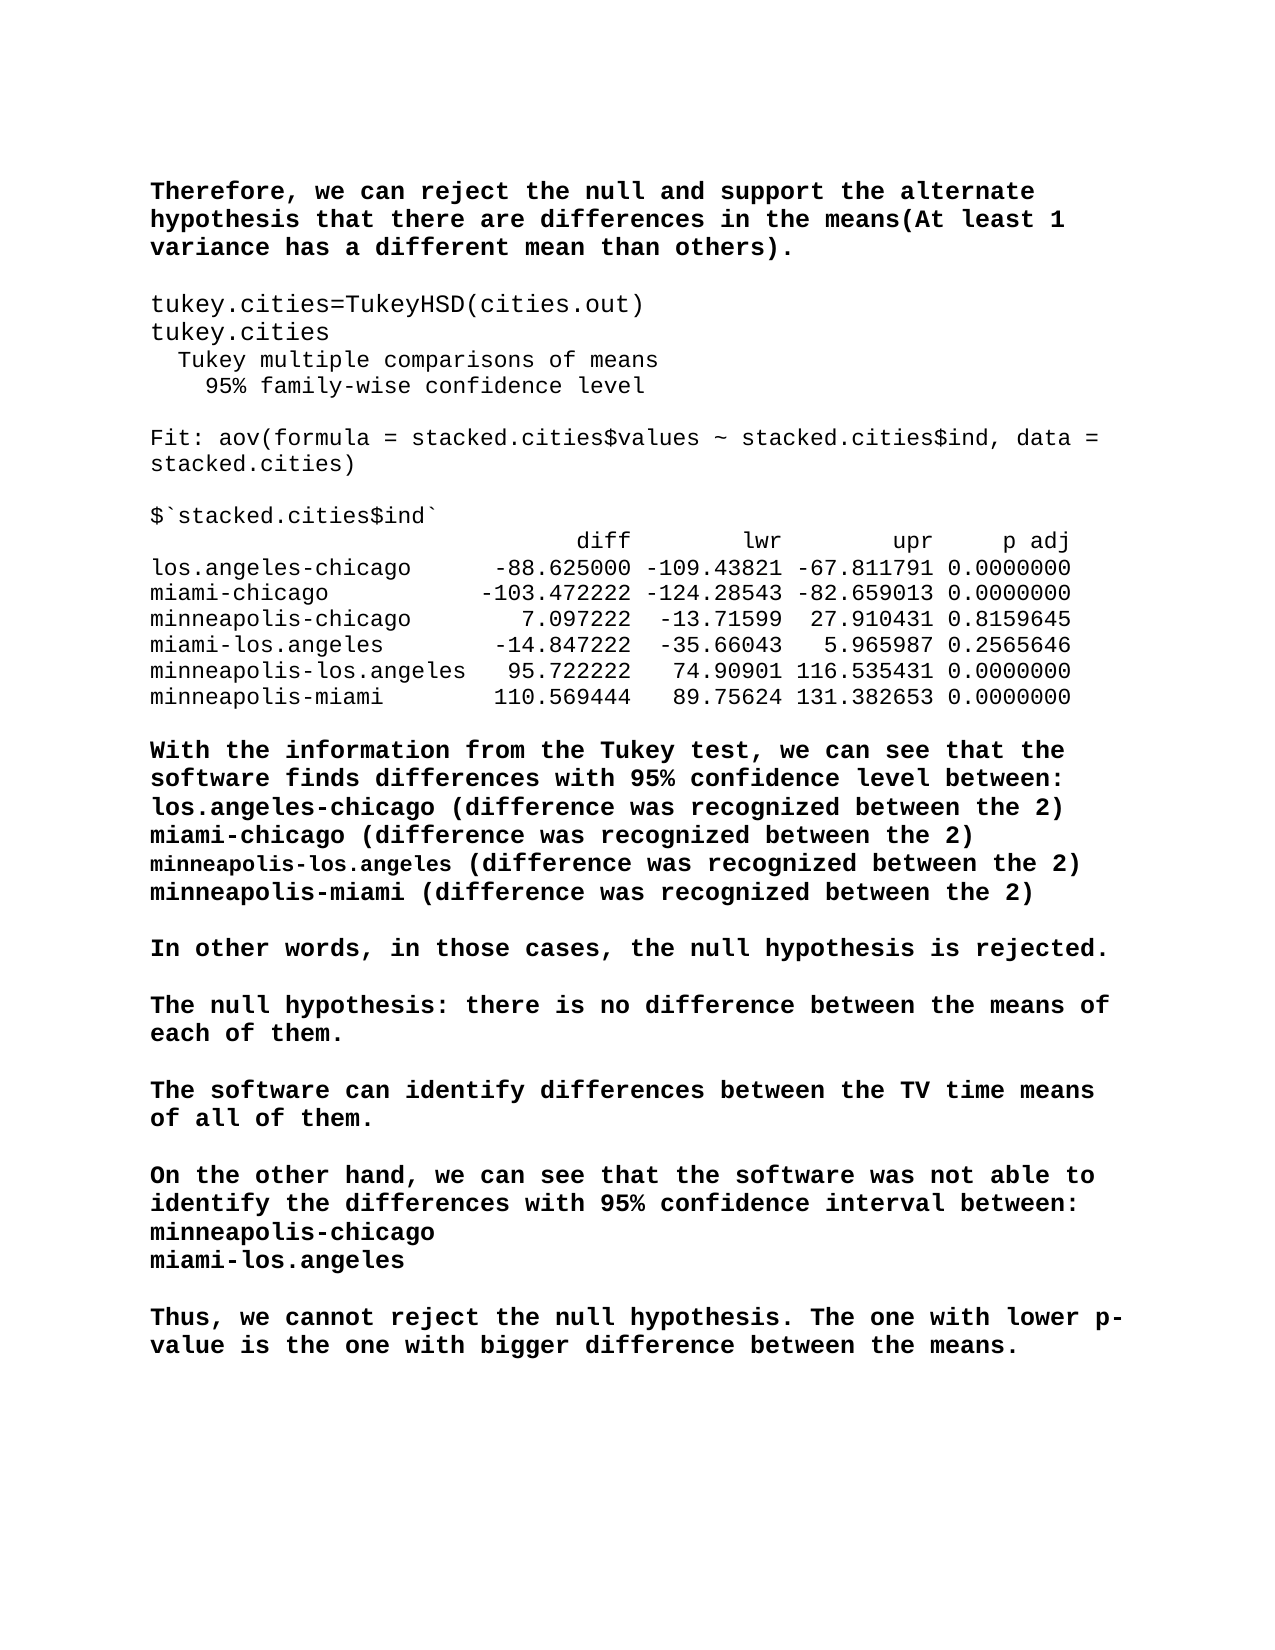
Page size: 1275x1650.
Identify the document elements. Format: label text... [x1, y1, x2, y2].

text minneapolis-chicago [150, 1219, 1125, 1247]
text tukey.cities [150, 320, 1125, 348]
text miami-chicago (difference was recognized between the 2) [150, 822, 1125, 851]
text minneapolis-chicago 7.097222 -13.71599 27.910431 0.8159645 [150, 608, 1125, 634]
text The null hypothesis: there is no difference between the means of each of them. [150, 992, 1125, 1049]
text los.angeles-chicago (difference was recognized between the 2) [150, 794, 1125, 822]
text Tukey multiple comparisons of means [150, 348, 1125, 374]
text Fit: aov(formula = stacked.cities$values ~ stacked.cities$ind, data = stacked.cities) [150, 426, 1125, 478]
text In other words, in those cases, the null hypothesis is rejected. [150, 936, 1125, 964]
text miami-los.angeles [150, 1247, 1125, 1276]
text minneapolis-miami (difference was recognized between the 2) [150, 879, 1125, 907]
text $`stacked.cities$ind` [150, 504, 1125, 530]
text los.angeles-chicago -88.625000 -109.43821 -67.811791 0.0000000 [150, 556, 1125, 582]
text minneapolis-los.angeles (difference was recognized between the 2) [150, 851, 1125, 879]
text The software can identify differences between the TV time means of all of them. [150, 1077, 1125, 1134]
text On the other hand, we can see that the software was not able to identify the differences with 95% confidence interval between: [150, 1162, 1125, 1219]
text diff lwr upr p adj [150, 530, 1125, 556]
text Thus, we cannot reject the null hypothesis. The one with lower p-value is the one with bigger difference between the means. [150, 1304, 1125, 1361]
text 95% family-wise confidence level [150, 374, 1125, 400]
text miami-los.angeles -14.847222 -35.66043 5.965987 0.2565646 [150, 634, 1125, 659]
text minneapolis-los.angeles 95.722222 74.90901 116.535431 0.0000000 [150, 659, 1125, 686]
text Therefore, we can reject the null and support the alternate hypothesis that there are differences in the means(At least 1 variance has a different mean than others). [150, 178, 1125, 263]
text tukey.cities=TukeyHSD(cities.out) [150, 292, 1125, 320]
text minneapolis-miami 110.569444 89.75624 131.382653 0.0000000 [150, 686, 1125, 711]
text With the information from the Tukey test, we can see that the software finds differences with 95% confidence level between: [150, 737, 1125, 794]
text miami-chicago -103.472222 -124.28543 -82.659013 0.0000000 [150, 582, 1125, 608]
